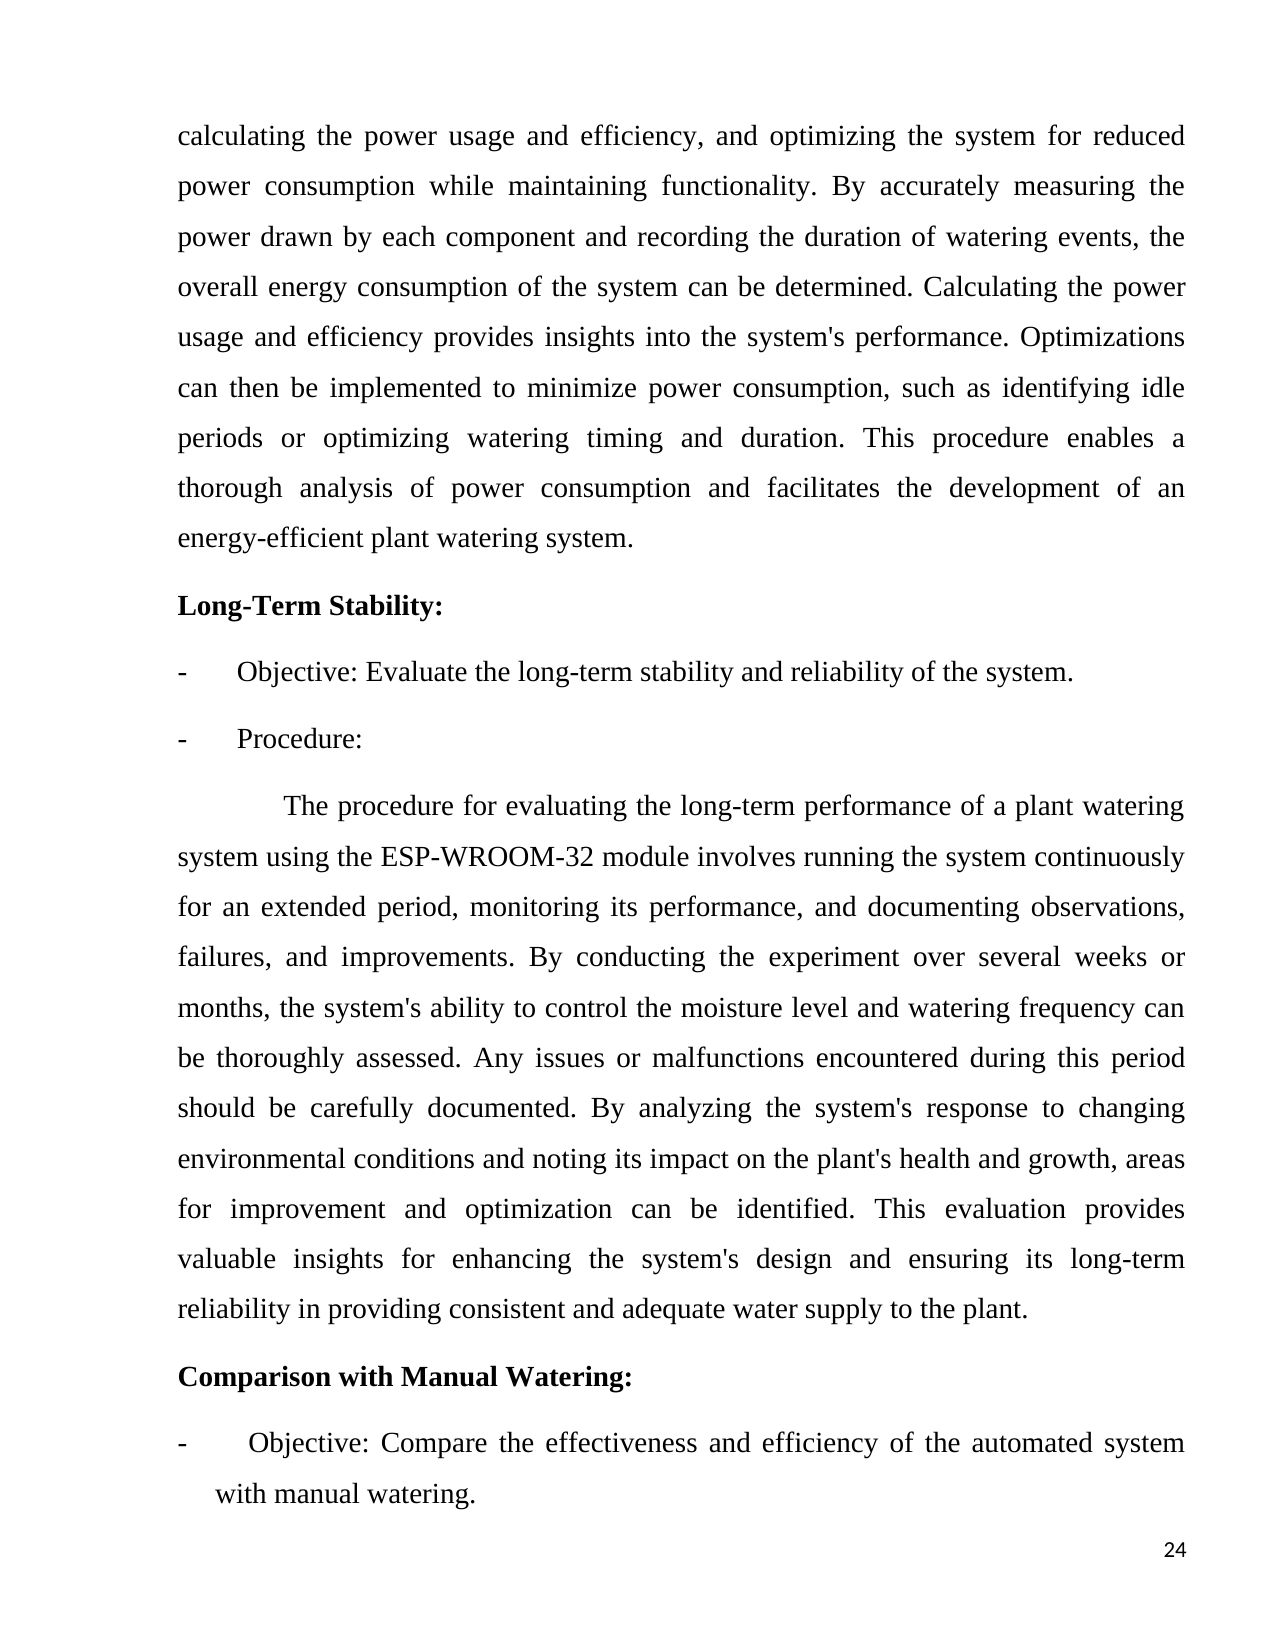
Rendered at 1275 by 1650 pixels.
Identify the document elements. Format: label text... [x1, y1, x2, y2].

text Long-Term Stability: [177, 588, 1186, 621]
list Objective: Compare the effectiveness and efficiency of the automated system with manual watering. [177, 1426, 1186, 1509]
list Procedure: [177, 722, 1186, 755]
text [177, 118, 1186, 554]
text Comparison with Manual Watering: [177, 1359, 1186, 1392]
list Objective: Evaluate the long-term stability and reliability of the system. [177, 654, 1186, 688]
text The procedure for evaluating the long-term performance of a plant watering system using the ESP-WROOM-32 module involves running the system continuously for an extended period, monitoring its performance, and documenting observations, failures, and improvements. By conducting the experiment over several weeks or months, the system's ability to control the moisture level and watering frequency can be thoroughly assessed. Any issues or malfunctions encountered during this period should be carefully documented. By analyzing the system's response to changing environmental conditions and noting its impact on the plant's health and growth, areas for improvement and optimization can be identified. This evaluation provides valuable insights for enhancing the system's design and ensuring its long-term reliability in providing consistent and adequate water supply to the plant. [177, 788, 1186, 1325]
